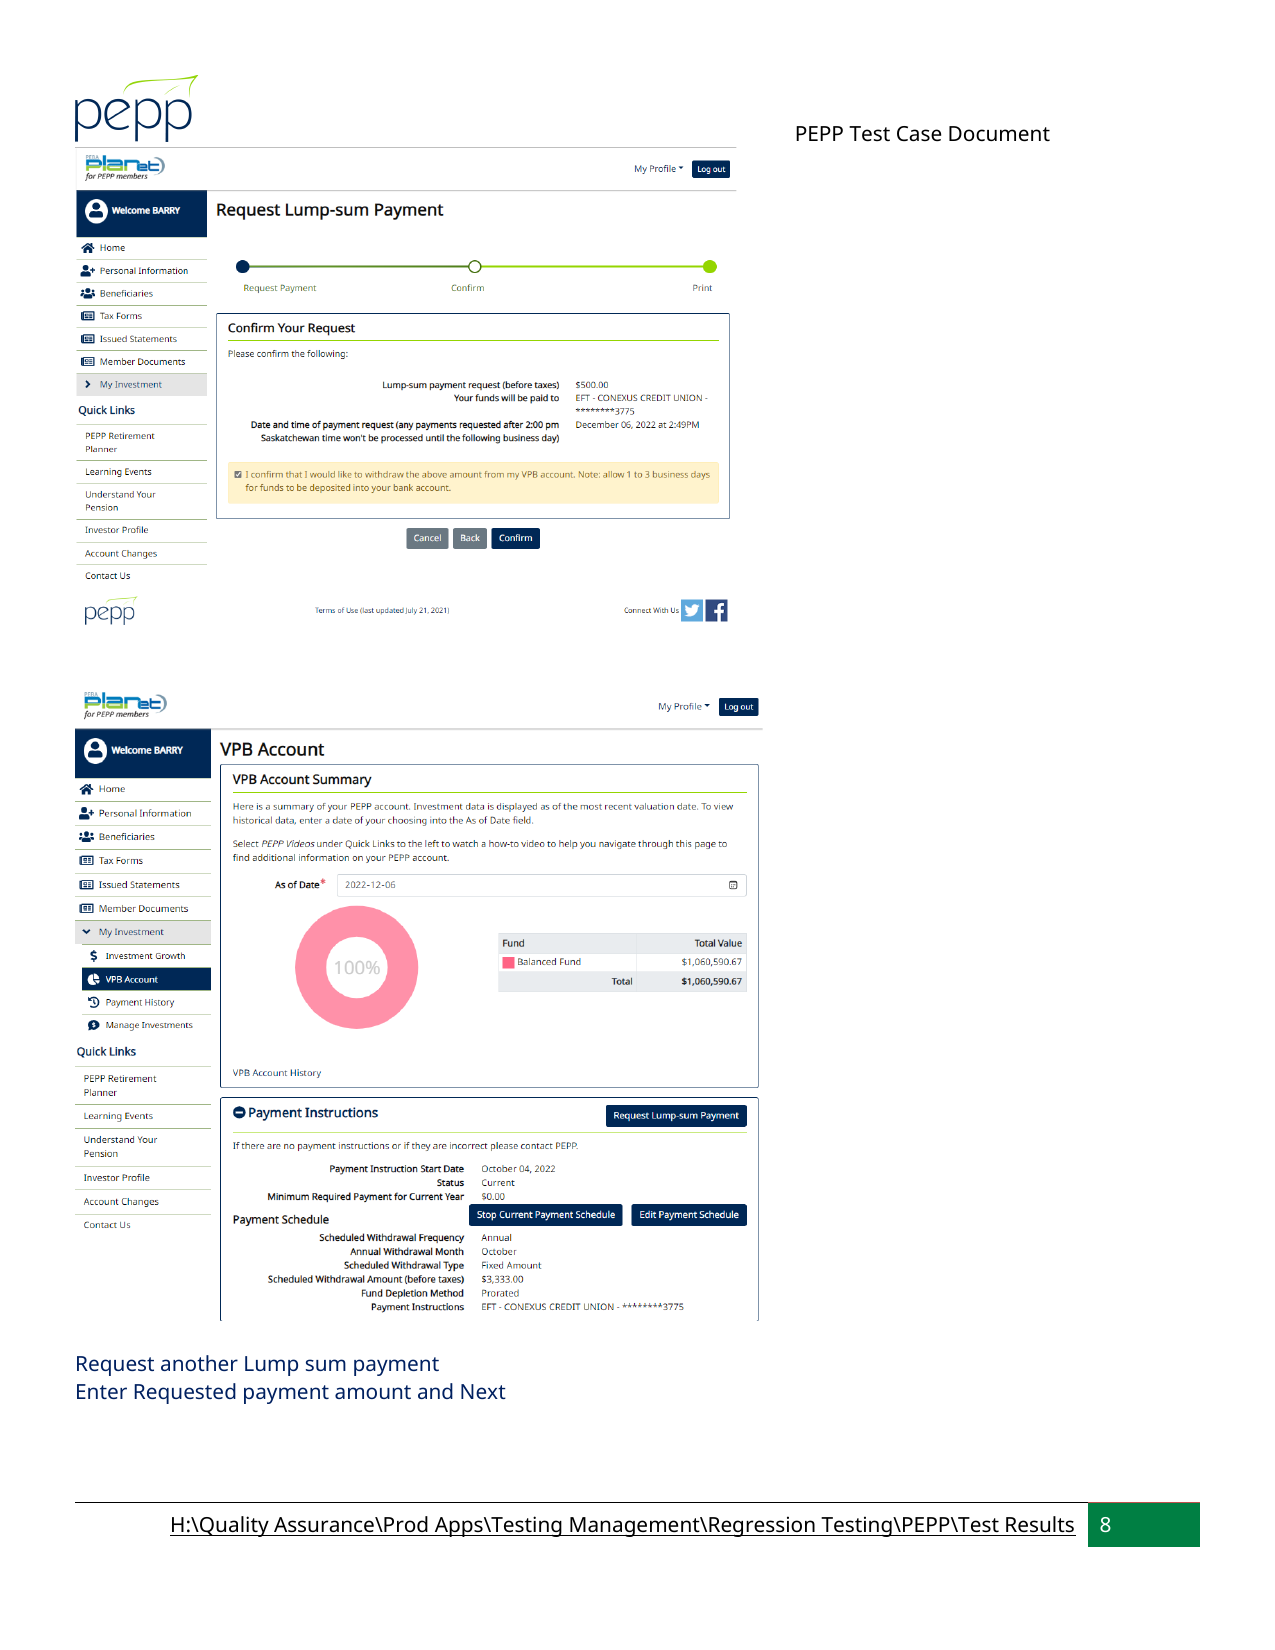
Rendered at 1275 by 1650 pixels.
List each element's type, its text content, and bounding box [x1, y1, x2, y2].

picture [75, 685, 763, 1321]
text Request another Lump sum payment [75, 1349, 1200, 1377]
picture [75, 147, 737, 629]
text Enter Requested payment amount and Next [75, 1377, 1200, 1406]
picture [75, 75, 199, 142]
